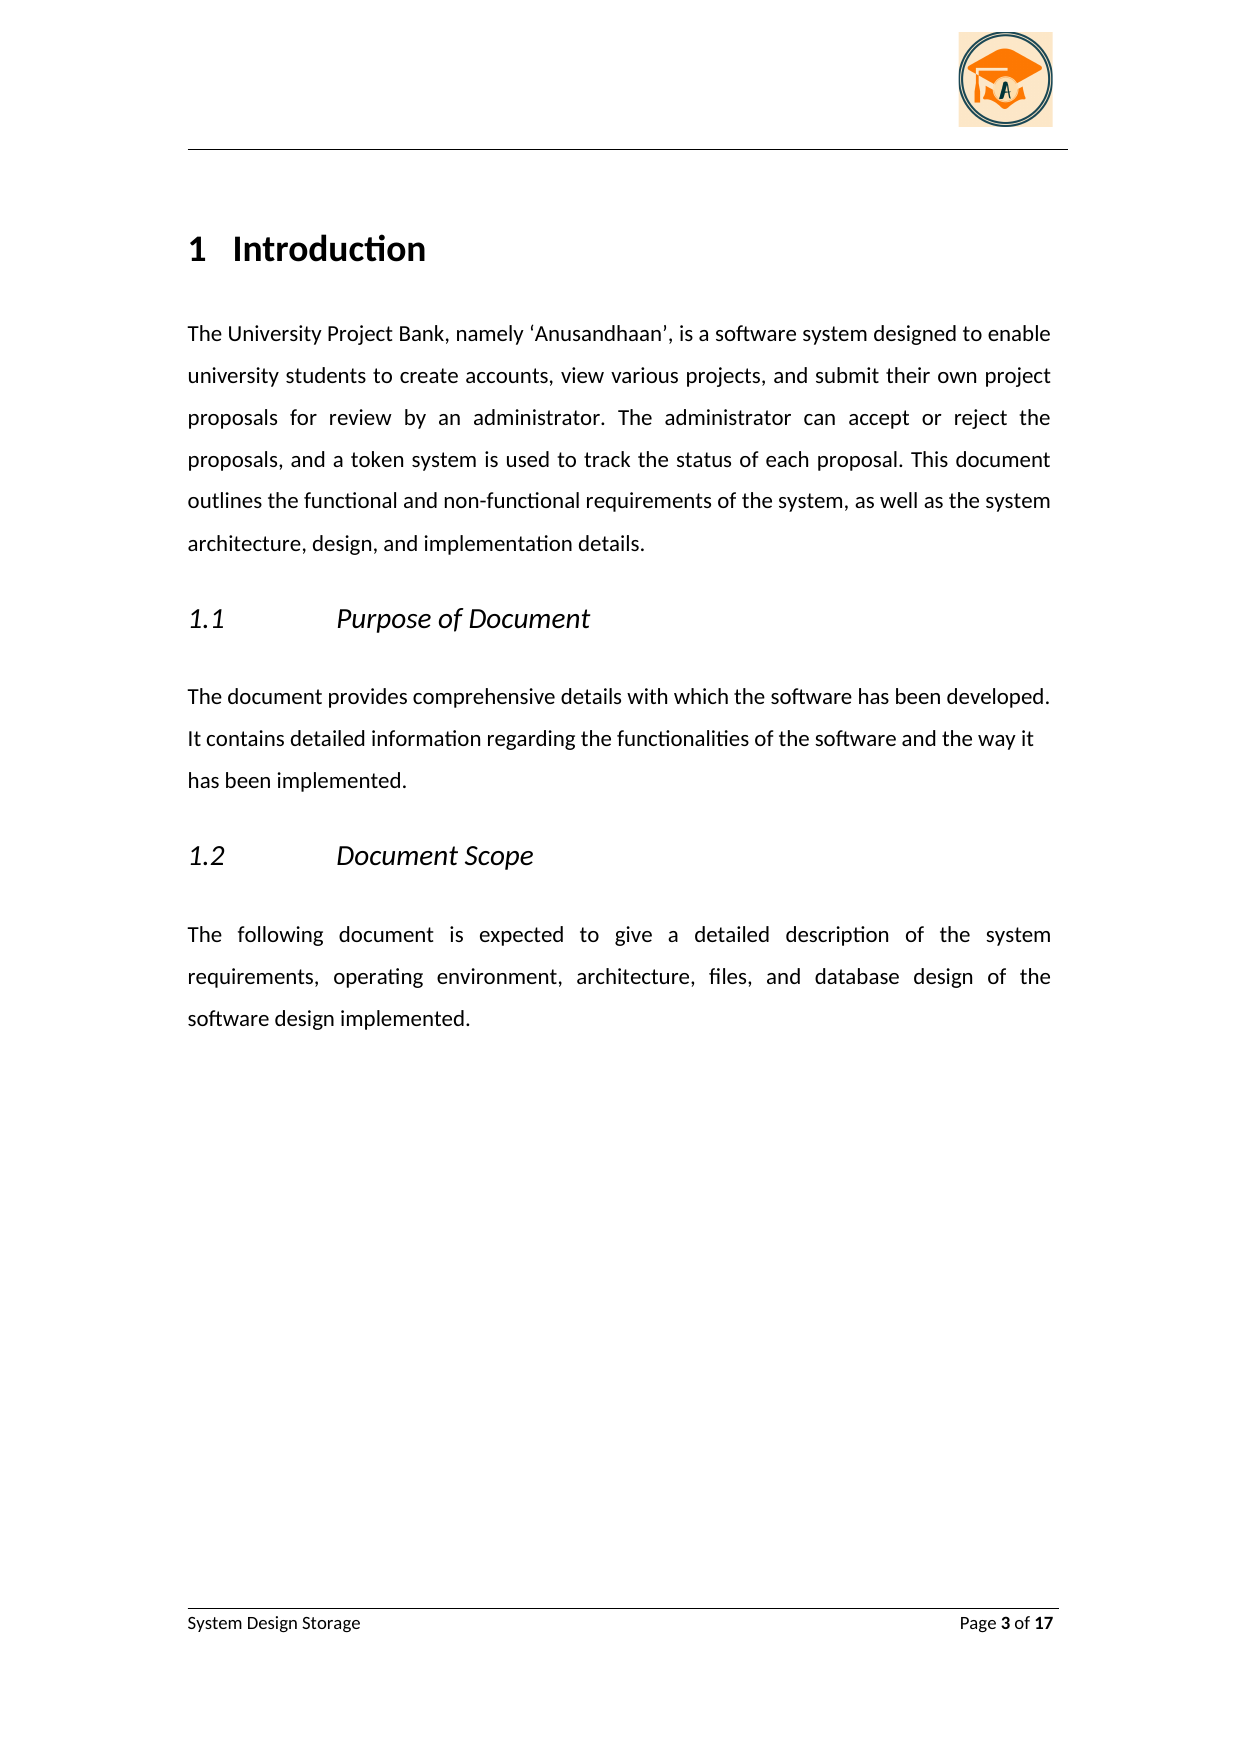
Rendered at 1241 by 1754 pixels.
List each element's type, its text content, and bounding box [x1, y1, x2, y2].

subtitle Purpose of Document [187, 600, 1053, 635]
text The University Project Bank, namely ‘Anusandhaan’, is a software system designed to enable university students to create accounts, view various projects, and submit their own project proposals for review by an administrator. The administrator can accept or reject the proposals, and a token system is used to track the status of each proposal. This document outlines the functional and non-functional requirements of the system, as well as the system architecture, design, and implementation details. [187, 319, 1053, 557]
subtitle Document Scope [187, 837, 1053, 873]
subtitle Introduction [187, 225, 1053, 271]
text The following document is expected to give a detailed description of the system requirements, operating environment, architecture, files, and database design of the software design implemented. [187, 920, 1053, 1032]
picture [958, 32, 1053, 127]
text The document provides comprehensive details with which the software has been developed. It contains detailed information regarding the functionalities of the software and the way it has been implemented. [187, 682, 1053, 794]
